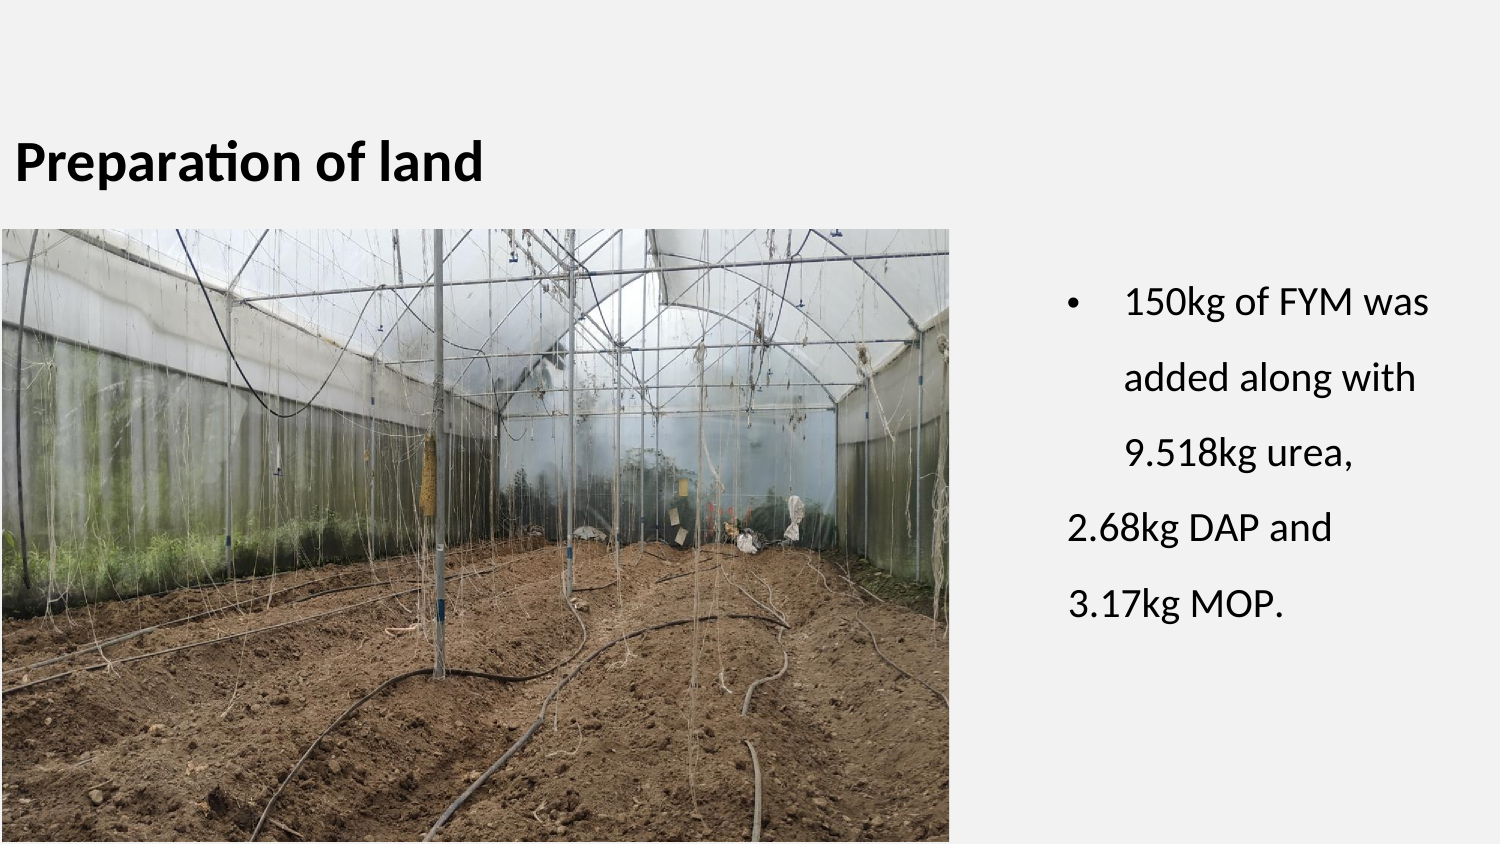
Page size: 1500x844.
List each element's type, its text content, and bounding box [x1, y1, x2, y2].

subtitle Preparation of land [15, 124, 1497, 196]
picture [1, 228, 950, 842]
list 150kg of FYM was added along with 9.518kg urea, [950, 275, 1497, 477]
text 2.68kg DAP and 3.17kg MOP. [950, 501, 1421, 627]
